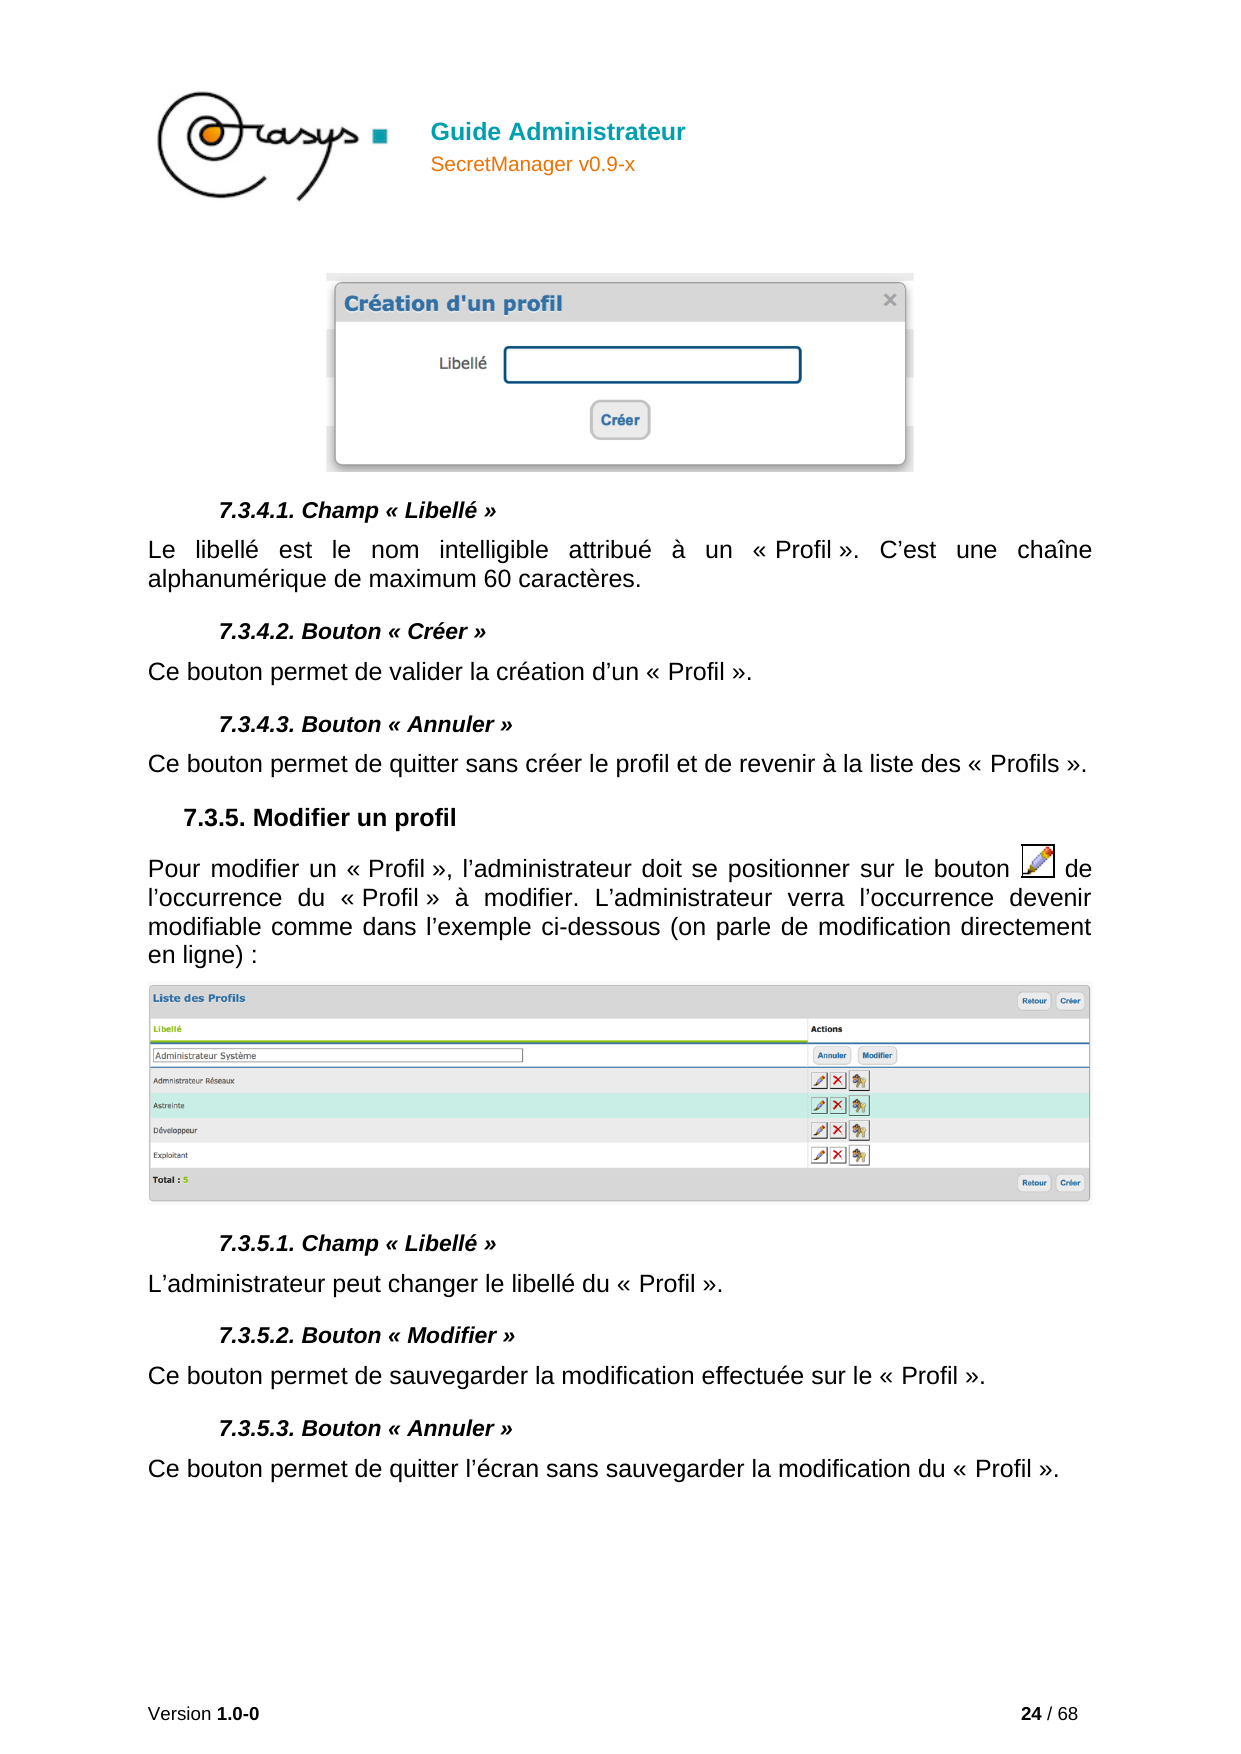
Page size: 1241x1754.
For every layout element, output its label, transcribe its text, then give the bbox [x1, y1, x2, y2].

subtitle Bouton « Créer » [218, 618, 1092, 644]
text Le libellé est le nom intelligible attribué à un « Profil ». C’est une chaîne alphanumérique de maximum 60 caractères. [148, 535, 1092, 593]
picture [147, 981, 1093, 1205]
text Ce bouton permet de valider la création d’un « Profil ». [148, 657, 1092, 686]
picture [147, 80, 408, 220]
subtitle Champ « Libellé » [218, 497, 1092, 523]
subtitle Bouton « Annuler » [218, 1415, 1092, 1441]
subtitle Champ « Libellé » [218, 1230, 1092, 1256]
subtitle Modifier un profil [183, 803, 1092, 832]
picture [326, 273, 914, 472]
text Pour modifier un « Profil », l’administrateur doit se positionner sur le bouton de l’occurrence du « Profil » à modifier. L’administrateur verra l’occurrence devenir modifiable comme dans l’exemple ci-dessous (on parle de modification directement en ligne) : [148, 844, 1092, 969]
subtitle Bouton « Modifier » [218, 1322, 1092, 1349]
text Ce bouton permet de quitter l’écran sans sauvegarder la modification du « Profil ». [148, 1454, 1092, 1483]
picture [1023, 846, 1053, 876]
text Ce bouton permet de sauvegarder la modification effectuée sur le « Profil ». [148, 1361, 1092, 1390]
subtitle Bouton « Annuler » [218, 711, 1092, 737]
text L’administrateur peut changer le libellé du « Profil ». [148, 1269, 1092, 1297]
text Ce bouton permet de quitter sans créer le profil et de revenir à la liste des « Profils ». [148, 749, 1092, 778]
